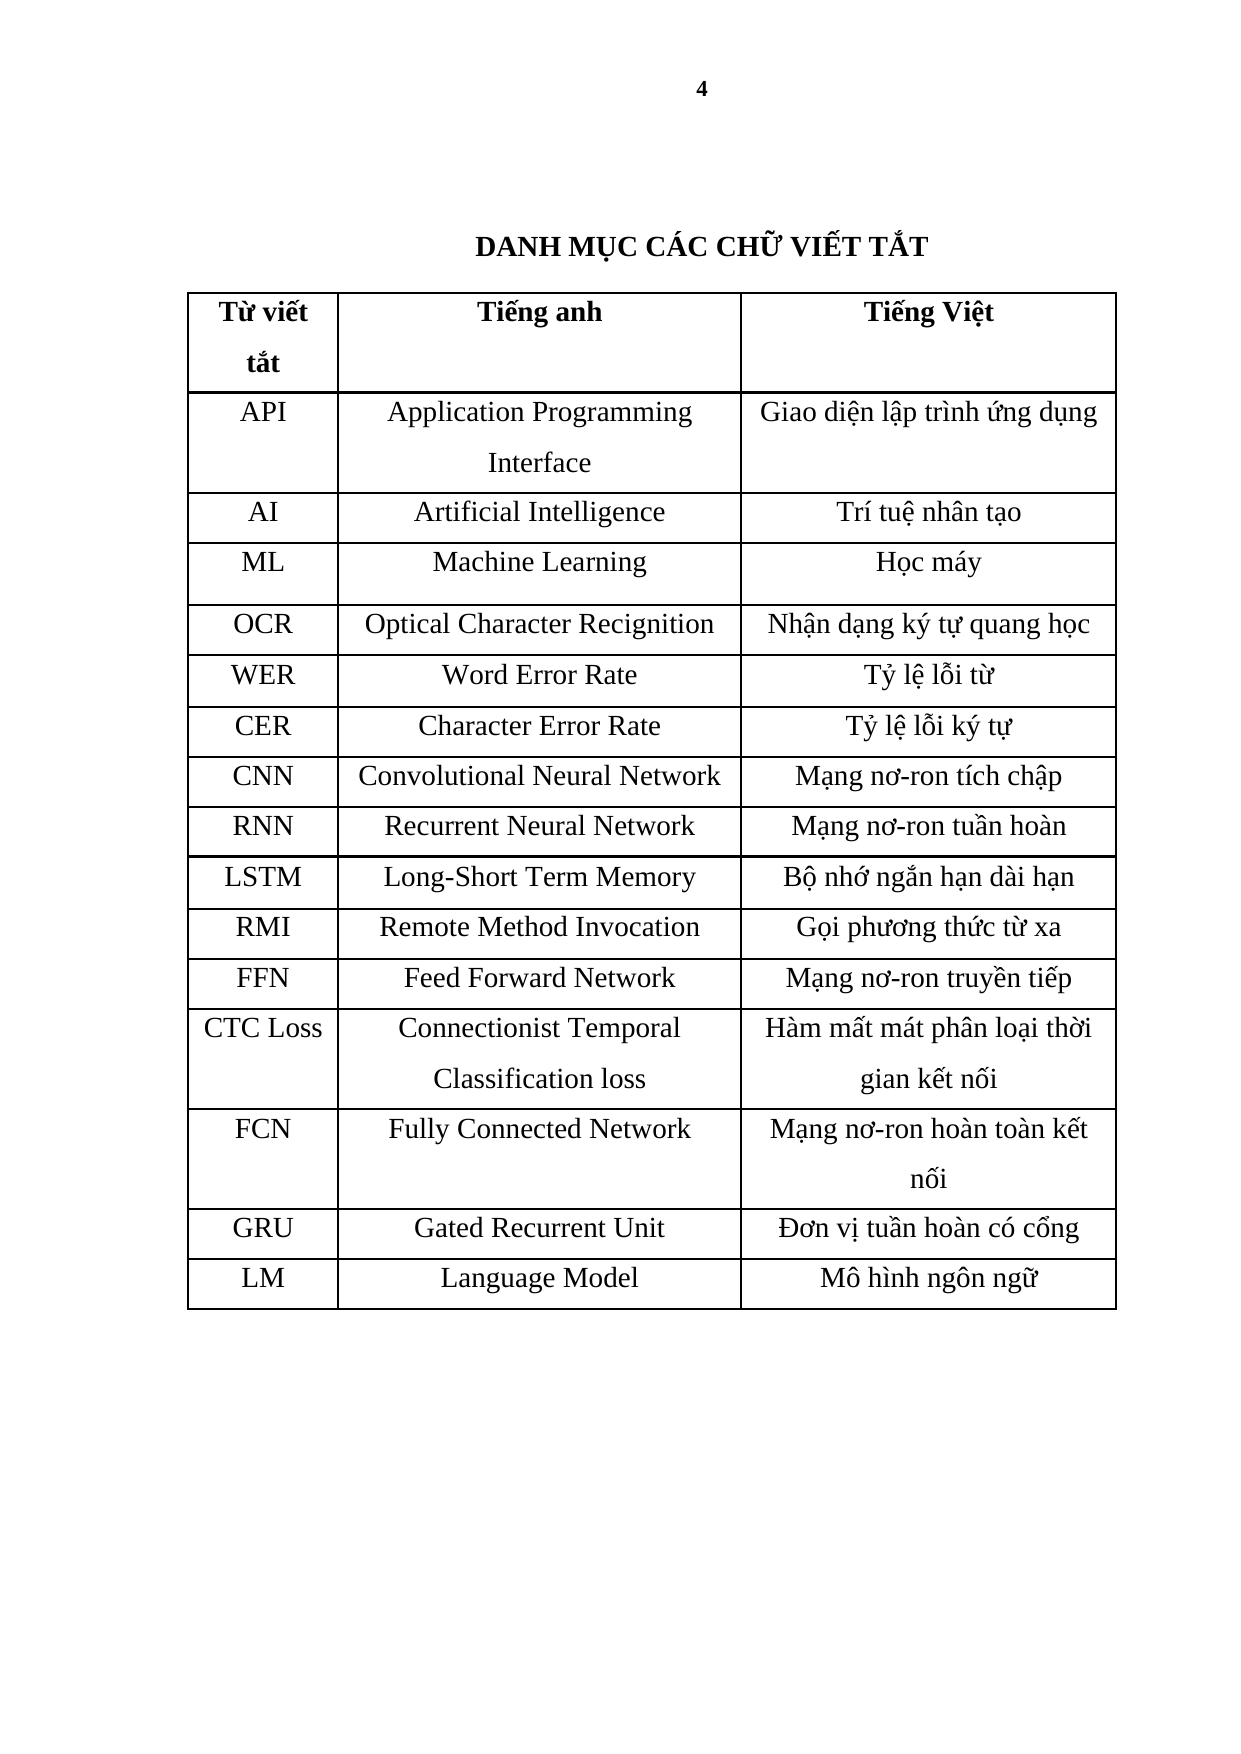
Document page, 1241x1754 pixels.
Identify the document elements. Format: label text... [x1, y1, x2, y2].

table_cell Học máy [742, 544, 1115, 604]
table_cell Hàm mất mát phân loại thời gian kết nối [742, 1010, 1115, 1107]
table_cell Gated Recurrent Unit [339, 1210, 740, 1258]
table_header Từ viết tắt [189, 294, 337, 391]
table_cell FFN [189, 960, 337, 1007]
table_cell Mô hình ngôn ngữ [742, 1260, 1115, 1308]
table_cell Connectionist Temporal Classification loss [339, 1010, 740, 1107]
table_cell Remote Method Invocation [339, 910, 740, 957]
subtitle DANH MỤC CÁC CHỮ VIẾT TẮT [282, 229, 1122, 262]
table_cell Feed Forward Network [339, 960, 740, 1007]
table_cell Machine Learning [339, 544, 740, 604]
table_cell CNN [189, 758, 337, 806]
table_cell CTC Loss [189, 1010, 337, 1107]
table_cell RNN [189, 808, 337, 855]
table_cell Gọi phương thức từ xa [742, 910, 1115, 957]
table_cell Character Error Rate [339, 708, 740, 756]
table_cell Convolutional Neural Network [339, 758, 740, 806]
table_header Tiếng Việt [742, 294, 1115, 391]
table_cell Fully Connected Network [339, 1110, 740, 1208]
table_cell AI [189, 494, 337, 542]
table_cell WER [189, 656, 337, 706]
table_cell GRU [189, 1210, 337, 1258]
table_cell Language Model [339, 1260, 740, 1308]
table_cell LM [189, 1260, 337, 1308]
table_cell LSTM [189, 858, 337, 907]
table_cell Tỷ lệ lỗi ký tự [742, 708, 1115, 756]
table_cell FCN [189, 1110, 337, 1208]
table_cell Tỷ lệ lỗi từ [742, 656, 1115, 706]
table_cell Word Error Rate [339, 656, 740, 706]
table_cell Mạng nơ-ron tích chập [742, 758, 1115, 806]
table_cell Optical Character Recignition [339, 606, 740, 653]
table_cell API [189, 394, 337, 492]
table_cell OCR [189, 606, 337, 653]
table_cell Application Programming Interface [339, 394, 740, 492]
table_cell CER [189, 708, 337, 756]
table_cell Trí tuệ nhân tạo [742, 494, 1115, 542]
table_cell Nhận dạng ký tự quang học [742, 606, 1115, 653]
table_cell Mạng nơ-ron hoàn toàn kết nối [742, 1110, 1115, 1208]
table_cell Đơn vị tuần hoàn có cổng [742, 1210, 1115, 1258]
table_cell RMI [189, 910, 337, 957]
table_cell Giao diện lập trình ứng dụng [742, 394, 1115, 492]
table_cell Bộ nhớ ngắn hạn dài hạn [742, 858, 1115, 907]
table_cell Long-Short Term Memory [339, 858, 740, 907]
table_cell Artificial Intelligence [339, 494, 740, 542]
table_cell ML [189, 544, 337, 604]
table_cell Mạng nơ-ron tuần hoàn [742, 808, 1115, 855]
table_header Tiếng anh [339, 294, 740, 391]
table_cell Mạng nơ-ron truyền tiếp [742, 960, 1115, 1007]
table_cell Recurrent Neural Network [339, 808, 740, 855]
